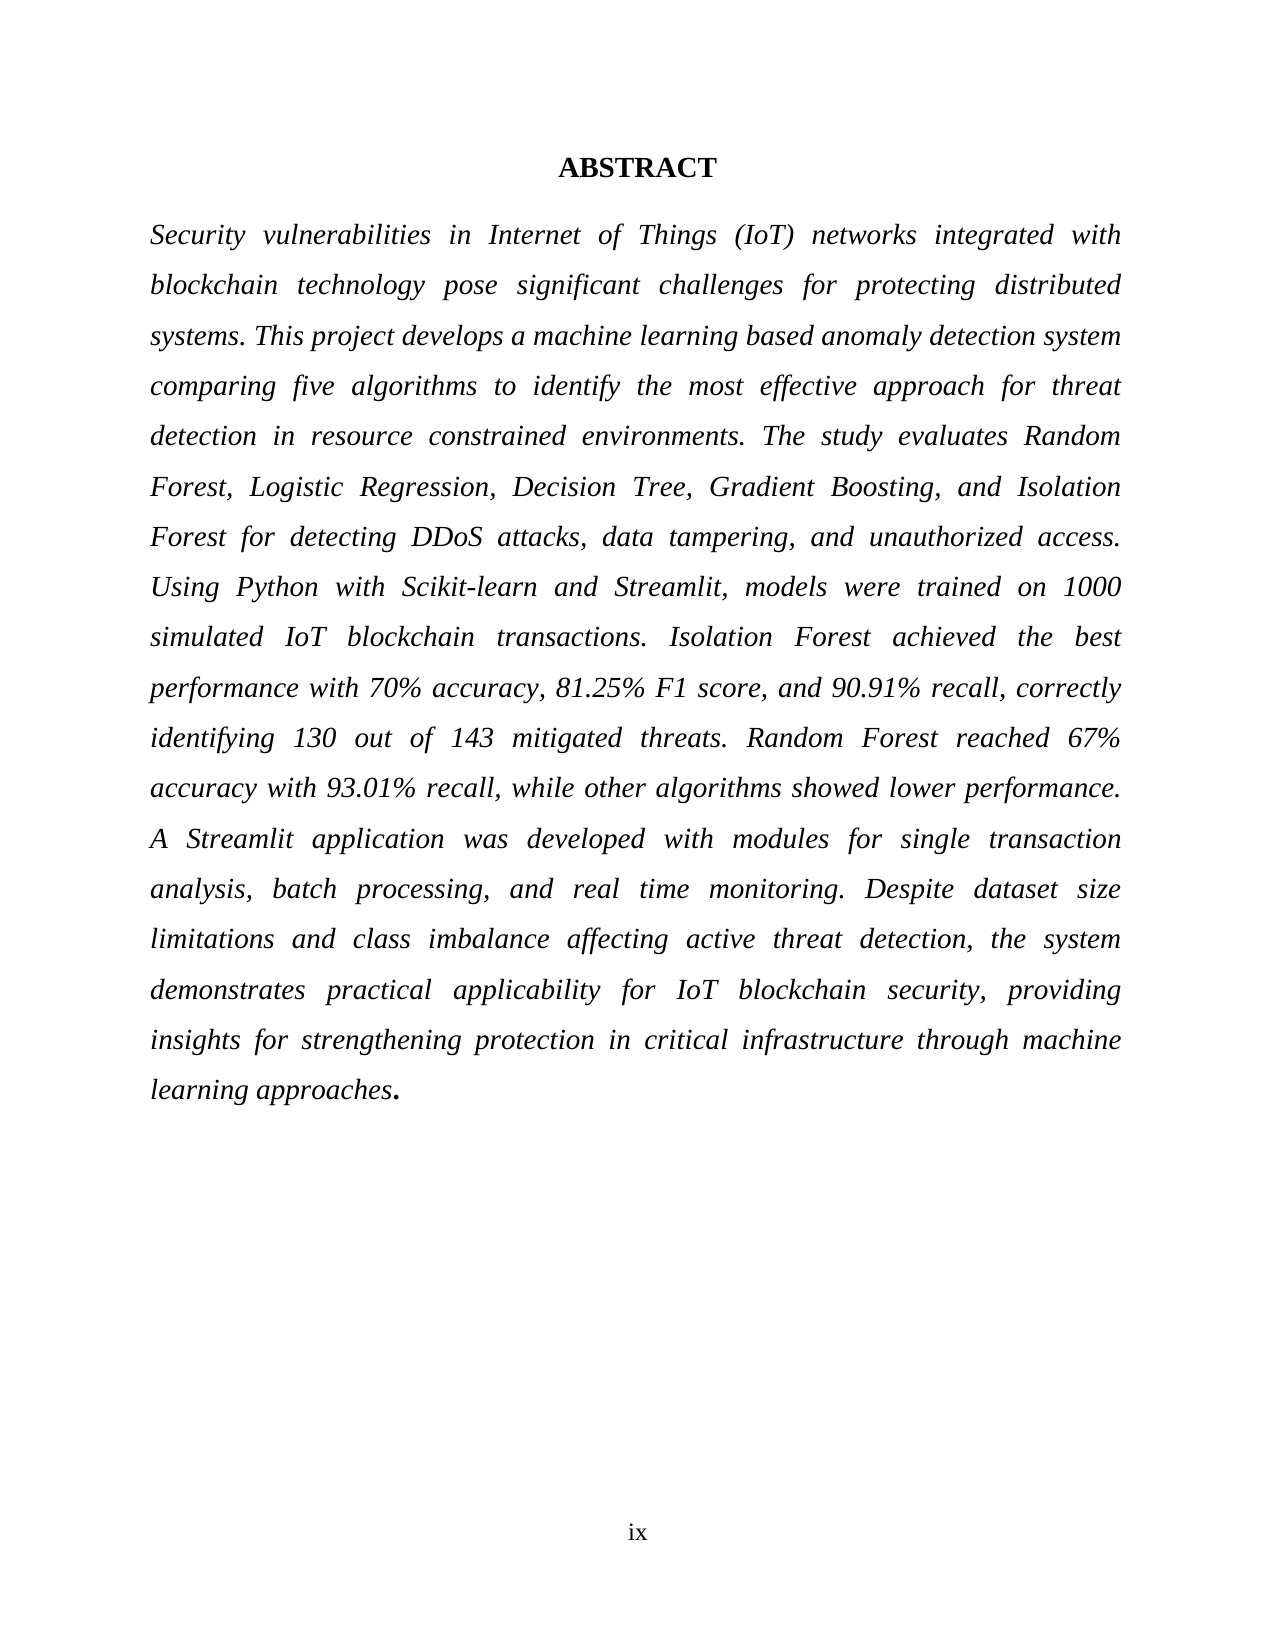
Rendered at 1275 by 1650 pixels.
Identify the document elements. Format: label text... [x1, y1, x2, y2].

subtitle ABSTRACT [150, 150, 1125, 183]
text Security vulnerabilities in Internet of Things (IoT) networks integrated with blockchain technology pose significant challenges for protecting distributed systems. This project develops a machine learning based anomaly detection system comparing five algorithms to identify the most effective approach for threat detection in resource constrained environments. The study evaluates Random Forest, Logistic Regression, Decision Tree, Gradient Boosting, and Isolation Forest for detecting DDoS attacks, data tampering, and unauthorized access. Using Python with Scikit-learn and Streamlit, models were trained on 1000 simulated IoT blockchain transactions. Isolation Forest achieved the best performance with 70% accuracy, 81.25% F1 score, and 90.91% recall, correctly identifying 130 out of 143 mitigated threats. Random Forest reached 67% accuracy with 93.01% recall, while other algorithms showed lower performance. A Streamlit application was developed with modules for single transaction analysis, batch processing, and real time monitoring. Despite dataset size limitations and class imbalance affecting active threat detection, the system demonstrates practical applicability for IoT blockchain security, providing insights for strengthening protection in critical infrastructure through machine learning approaches. [150, 217, 1125, 1106]
